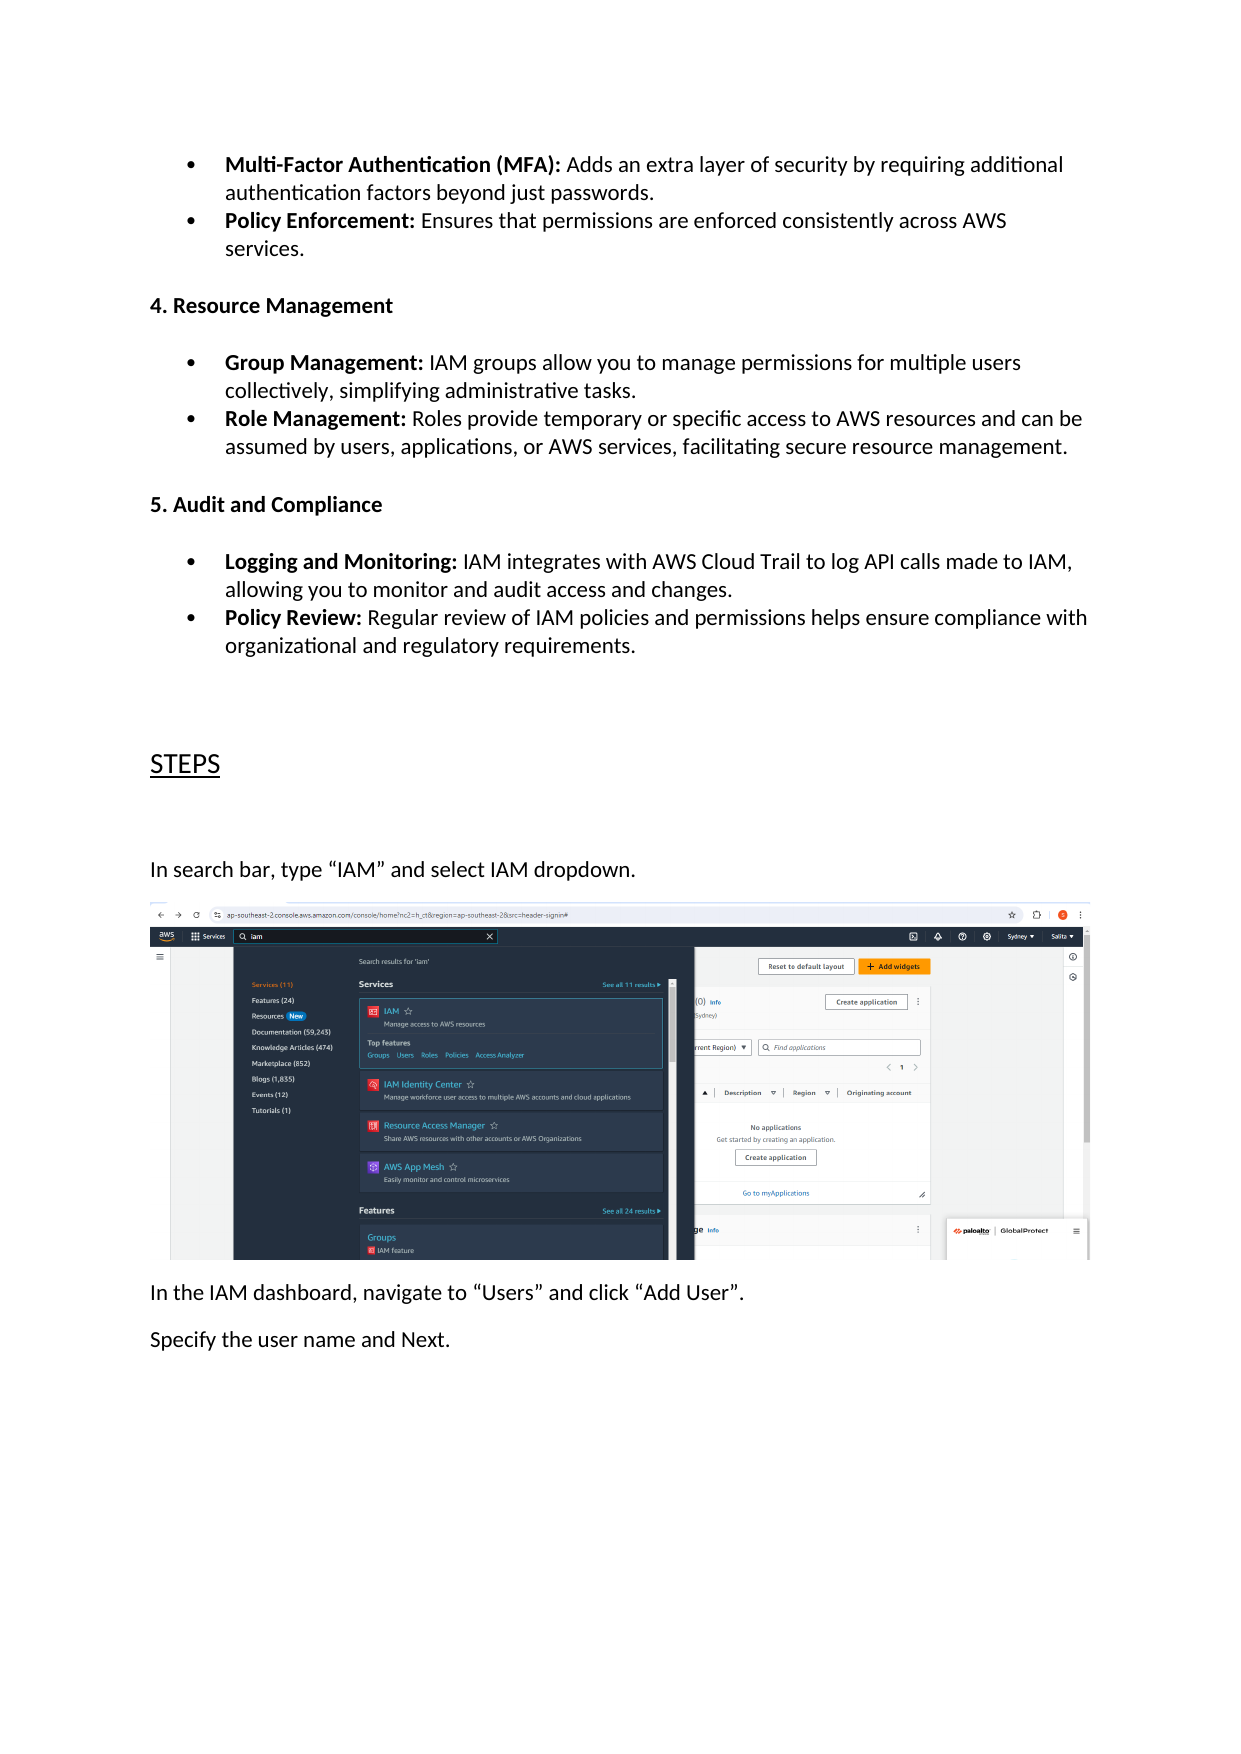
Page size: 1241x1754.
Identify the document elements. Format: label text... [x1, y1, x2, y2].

list Group Management: IAM groups allow you to manage permissions for multiple users collectively, simplifying administrative tasks. [187, 348, 1090, 404]
text Specify the user name and Next. [150, 1325, 1090, 1353]
text 4. Resource Management [150, 291, 1090, 319]
picture [150, 902, 1091, 1260]
list Role Management: Roles provide temporary or specific access to AWS resources and can be assumed by users, applications, or AWS services, facilitating secure resource management. [187, 404, 1090, 461]
list Multi-Factor Authentication (MFA): Adds an extra layer of security by requiring additional authentication factors beyond just passwords. [187, 150, 1090, 206]
text STEPS [150, 745, 1090, 781]
list Policy Enforcement: Ensures that permissions are enforced consistently across AWS services. [187, 206, 1090, 262]
text In the IAM dashboard, navigate to “Users” and click “Add User”. [150, 1278, 1090, 1306]
list Policy Review: Regular review of IAM policies and permissions helps ensure compliance with organizational and regulatory requirements. [187, 603, 1090, 659]
text 5. Audit and Compliance [150, 490, 1090, 518]
text In search bar, type “IAM” and select IAM dropdown. [150, 856, 1090, 883]
list Logging and Monitoring: IAM integrates with AWS Cloud Trail to log API calls made to IAM, allowing you to monitor and audit access and changes. [187, 547, 1090, 603]
